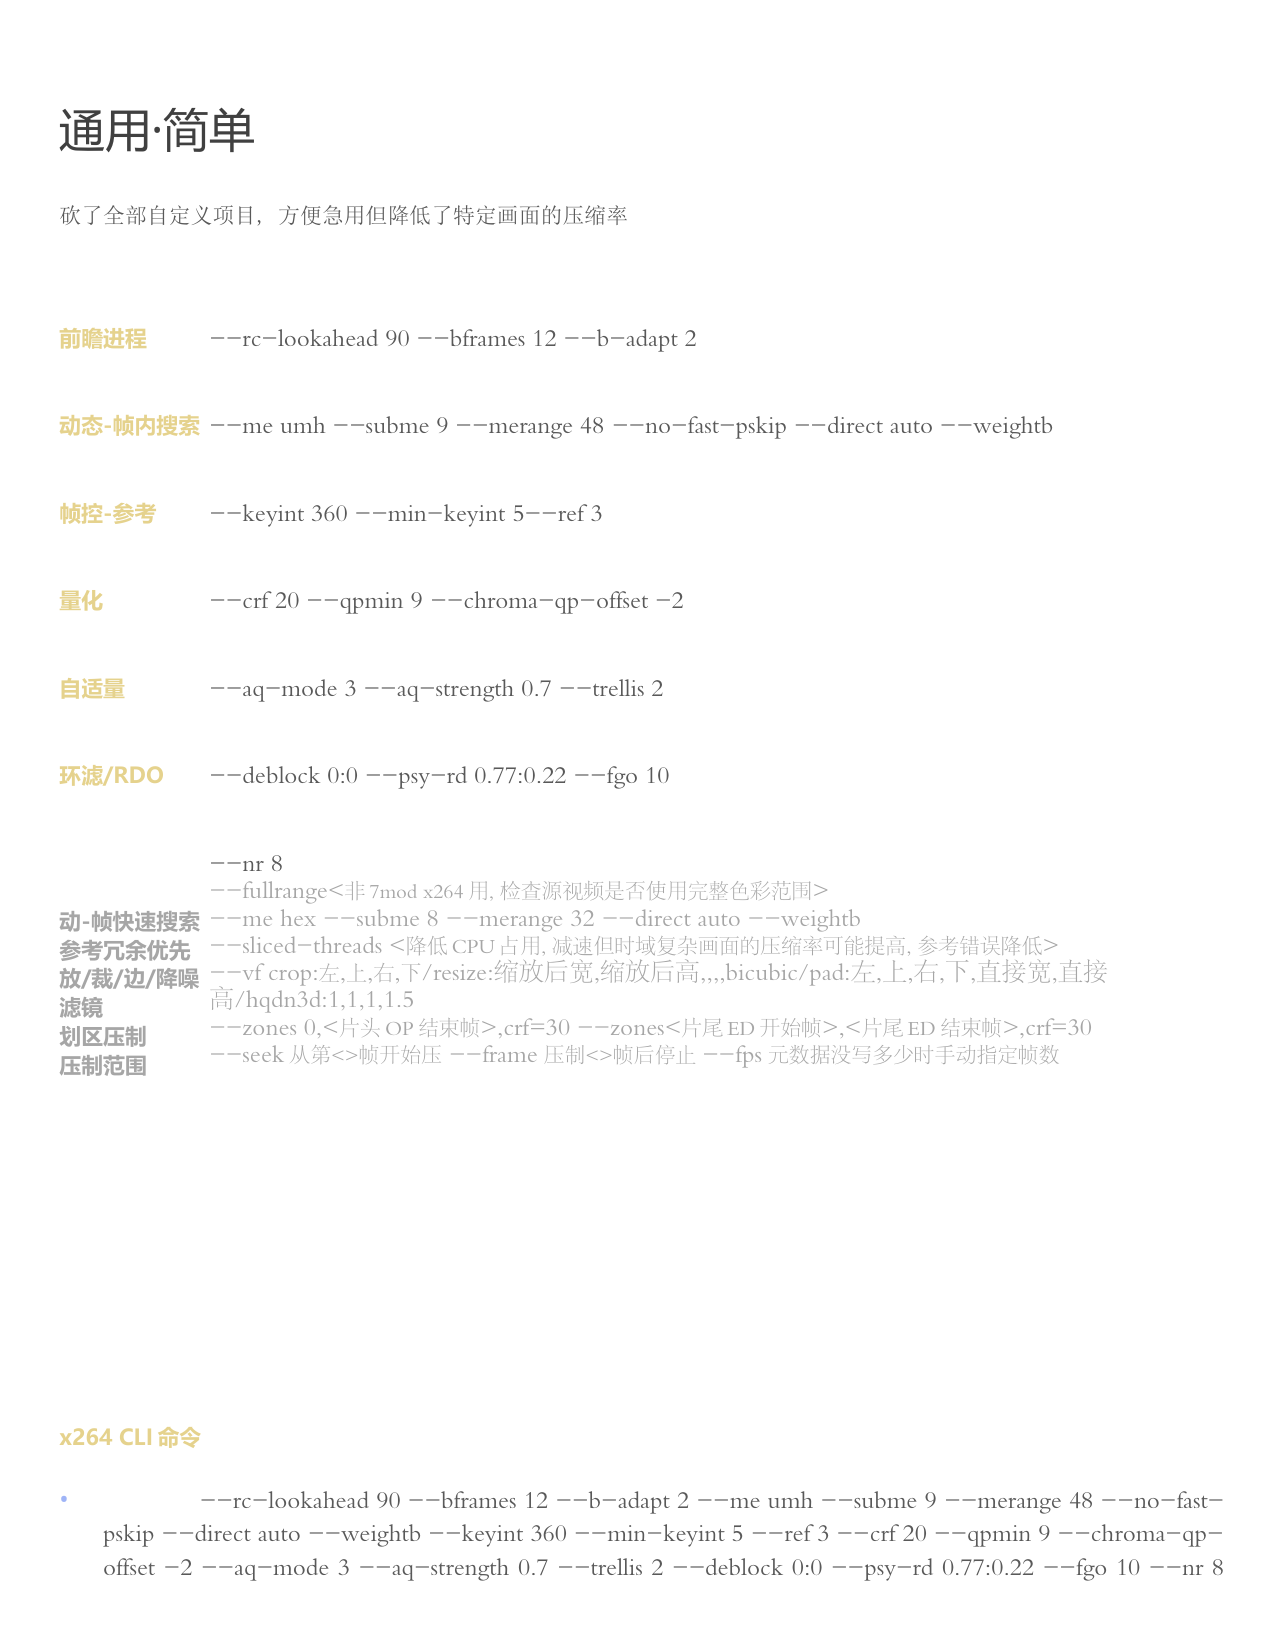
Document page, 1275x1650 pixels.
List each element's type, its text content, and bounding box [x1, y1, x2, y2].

text 通用·简单 [59, 95, 1226, 163]
text x264 CLI命令 [59, 1419, 1226, 1453]
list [59, 1482, 1226, 1584]
text 砍了全部自定义项目, 方便急用但降低了特定画面的压缩率 [59, 197, 1226, 231]
